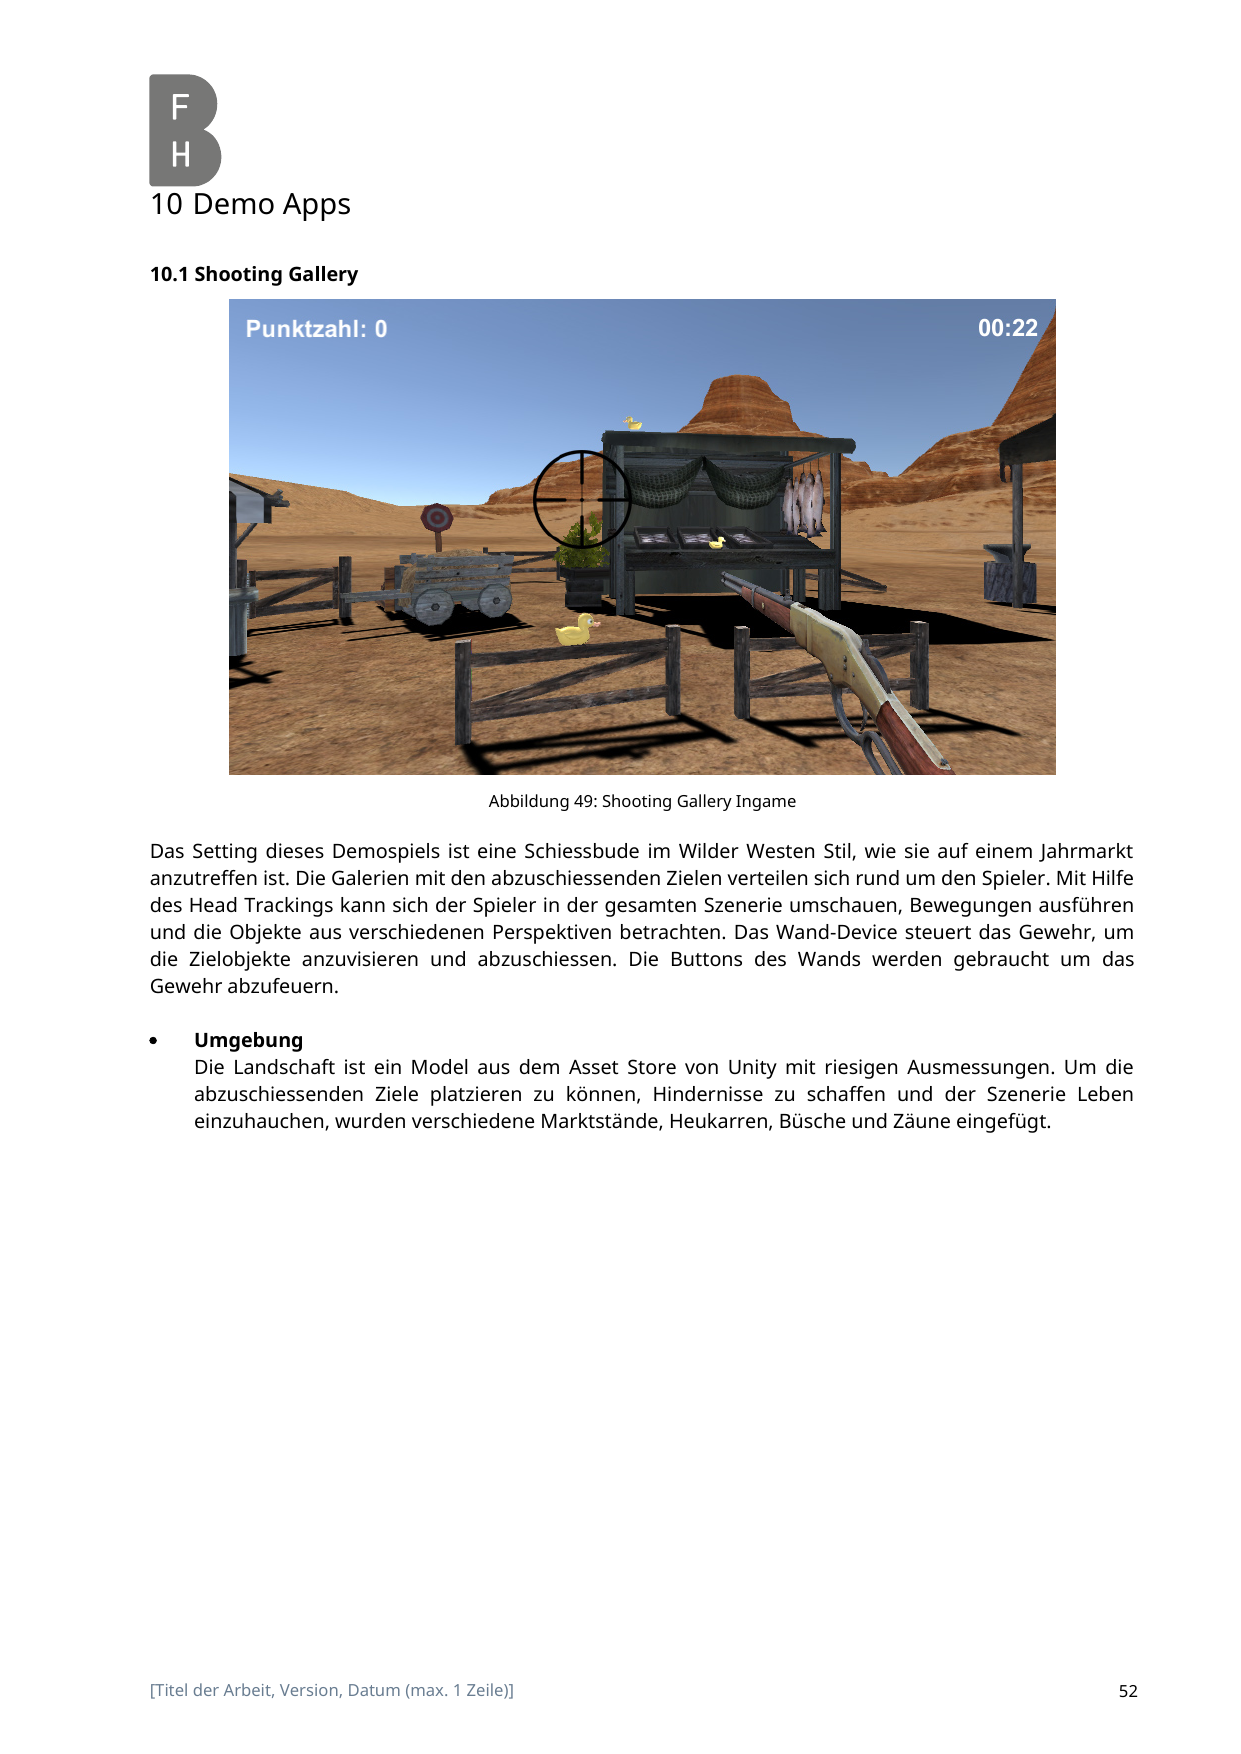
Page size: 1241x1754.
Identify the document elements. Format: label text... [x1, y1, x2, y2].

list Umgebung Die Landschaft ist ein Model aus dem Asset Store von Unity mit riesigen Ausmessungen. Um die abzuschiessenden Ziele platzieren zu können, Hindernisse zu schaffen und der Szenerie Leben einzuhauchen, wurden verschiedene Marktstände, Heukarren, Büsche und Zäune eingefügt. [149, 1026, 1136, 1134]
text Abbildung : Shooting Gallery Ingame [149, 787, 1136, 812]
text Das Setting dieses Demospiels ist eine Schiessbude im Wilder Westen Stil, wie sie auf einem Jahrmarkt anzutreffen ist. Die Galerien mit den abzuschiessenden Zielen verteilen sich rund um den Spieler. Mit Hilfe des Head Trackings kann sich der Spieler in der gesamten Szenerie umschauen, Bewegungen ausführen und die Objekte aus verschiedenen Perspektiven betrachten. Das Wand-Device steuert das Gewehr, um die Zielobjekte anzuvisieren und abzuschiessen. Die Buttons des Wands werden gebraucht um das Gewehr abzufeuern. [149, 837, 1136, 999]
subtitle Shooting Gallery [149, 260, 1136, 287]
picture [229, 299, 1056, 775]
subtitle Demo Apps [149, 183, 1136, 223]
